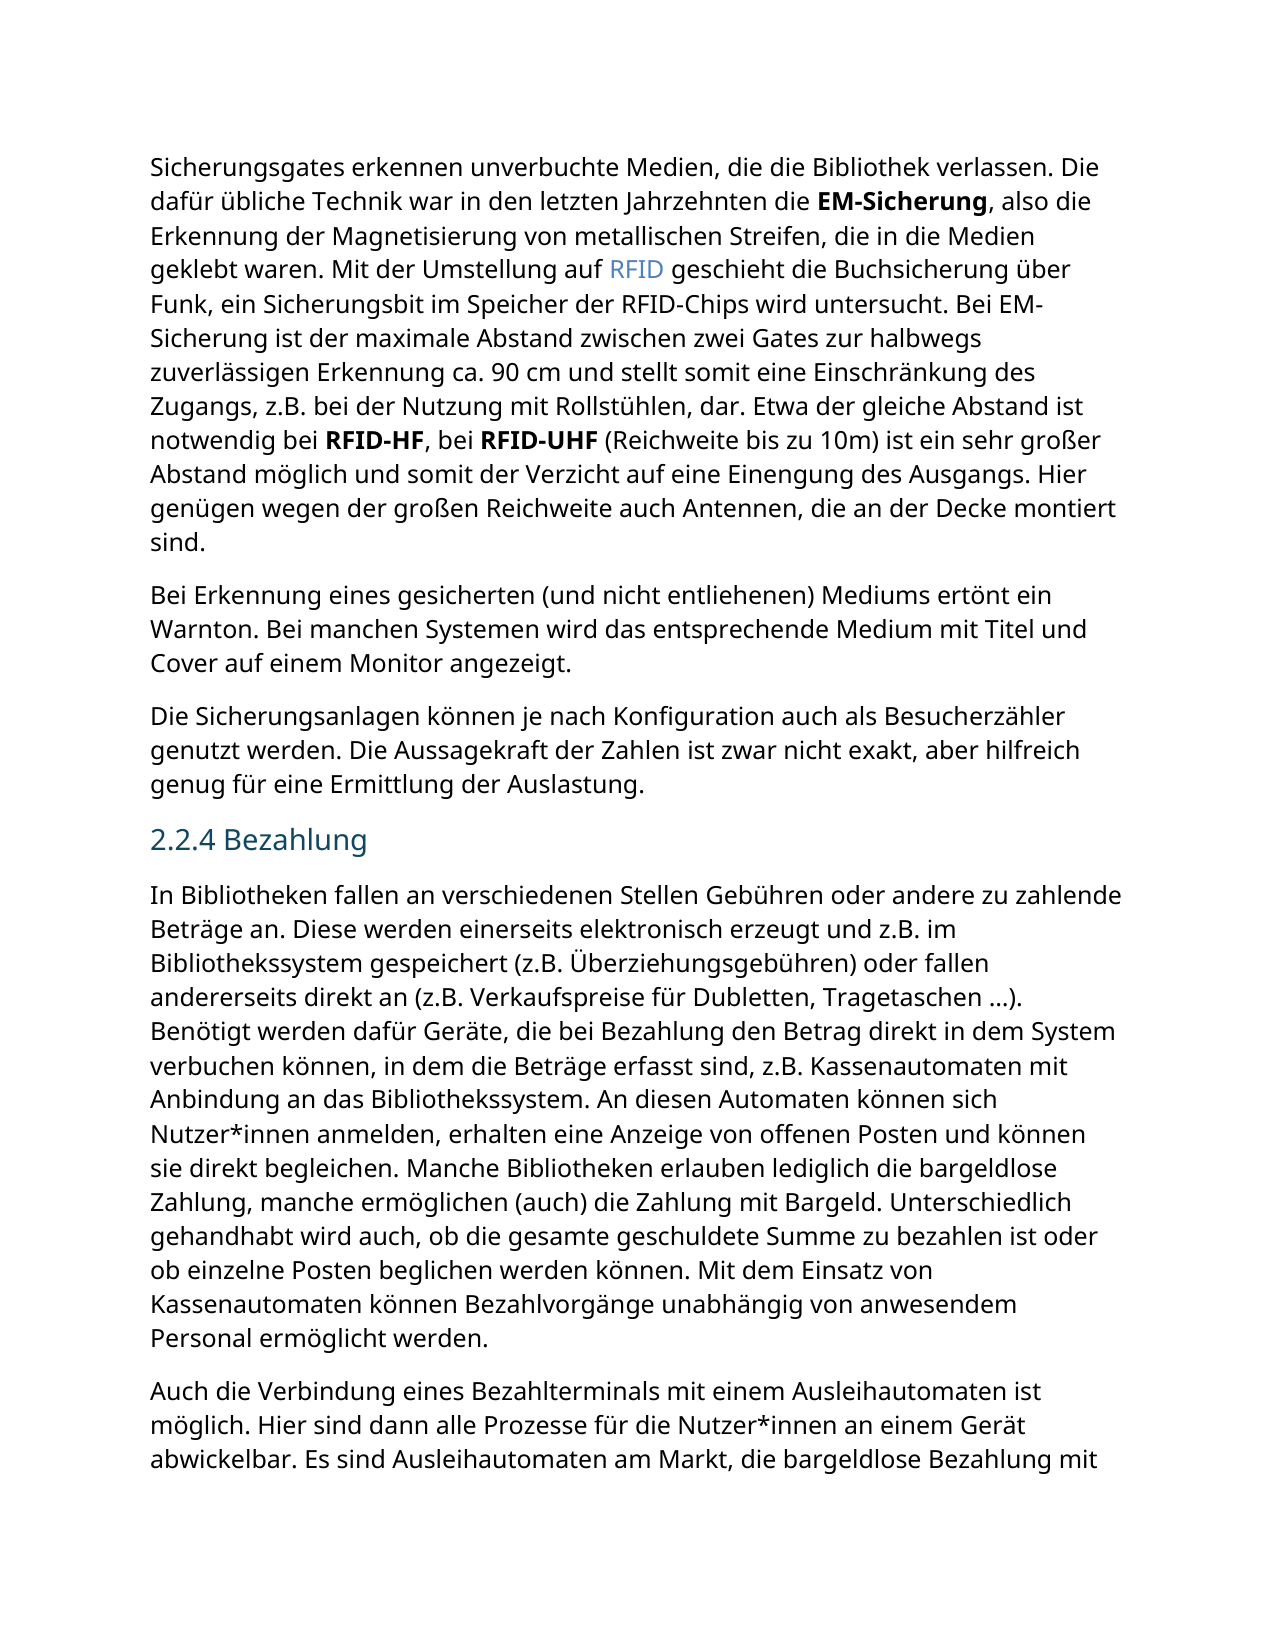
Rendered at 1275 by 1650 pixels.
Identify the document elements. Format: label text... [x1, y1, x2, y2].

text In Bibliotheken fallen an verschiedenen Stellen Gebühren oder andere zu zahlende Beträge an. Diese werden einerseits elektronisch erzeugt und z.B. im Bibliothekssystem gespeichert (z.B. Überziehungsgebühren) oder fallen andererseits direkt an (z.B. Verkaufspreise für Dubletten, Tragetaschen …). Benötigt werden dafür Geräte, die bei Bezahlung den Betrag direkt in dem System verbuchen können, in dem die Beträge erfasst sind, z.B. Kassenautomaten mit Anbindung an das Bibliothekssystem. An diesen Automaten können sich Nutzer*innen anmelden, erhalten eine Anzeige von offenen Posten und können sie direkt begleichen. Manche Bibliotheken erlauben lediglich die bargeldlose Zahlung, manche ermöglichen (auch) die Zahlung mit Bargeld. Unterschiedlich gehandhabt wird auch, ob die gesamte geschuldete Summe zu bezahlen ist oder ob einzelne Posten beglichen werden können. Mit dem Einsatz von Kassenautomaten können Bezahlvorgänge unabhängig von anwesendem Personal ermöglicht werden. [150, 878, 1125, 1355]
text Bei Erkennung eines gesicherten (und nicht entliehenen) Mediums ertönt ein Warnton. Bei manchen Systemen wird das entsprechende Medium mit Titel und Cover auf einem Monitor angezeigt. [150, 577, 1125, 680]
text Sicherungsgates erkennen unverbuchte Medien, die die Bibliothek verlassen. Die dafür übliche Technik war in den letzten Jahrzehnten die EM-Sicherung, also die Erkennung der Magnetisierung von metallischen Streifen, die in die Medien geklebt waren. Mit der Umstellung auf RFID geschieht die Buchsicherung über Funk, ein Sicherungsbit im Speicher der RFID-Chips wird untersucht. Bei EM-Sicherung ist der maximale Abstand zwischen zwei Gates zur halbwegs zuverlässigen Erkennung ca. 90 cm und stellt somit eine Einschränkung des Zugangs, z.B. bei der Nutzung mit Rollstühlen, dar. Etwa der gleiche Abstand ist notwendig bei RFID-HF, bei RFID-UHF (Reichweite bis zu 10m) ist ein sehr großer Abstand möglich und somit der Verzicht auf eine Einengung des Ausgangs. Hier genügen wegen der großen Reichweite auch Antennen, die an der Decke montiert sind. [150, 150, 1125, 559]
text Die Sicherungsanlagen können je nach Konfiguration auch als Besucherzähler genutzt werden. Die Aussagekraft der Zahlen ist zwar nicht exakt, aber hilfreich genug für eine Ermittlung der Auslastung. [150, 698, 1125, 801]
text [150, 1373, 1125, 1476]
subtitle 2.2.4 Bezahlung [150, 819, 1125, 859]
